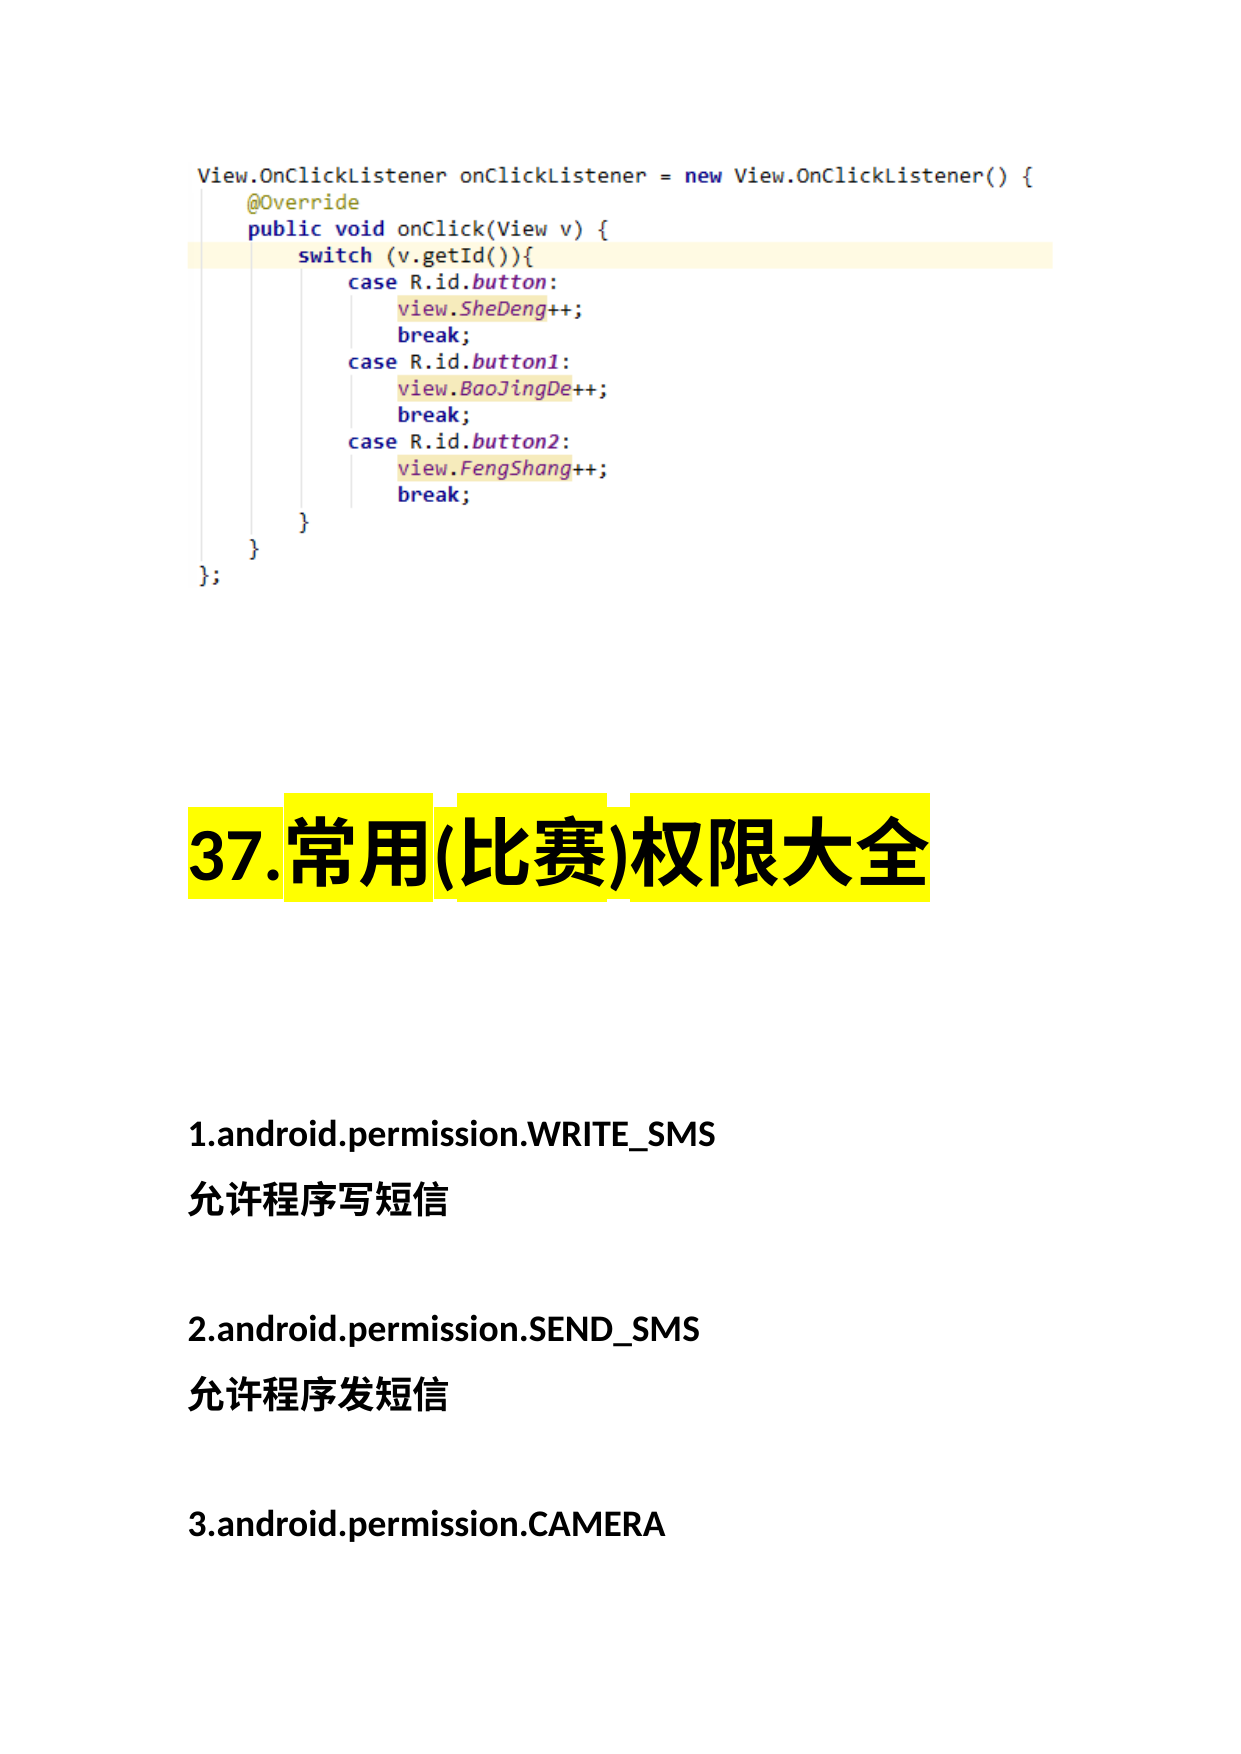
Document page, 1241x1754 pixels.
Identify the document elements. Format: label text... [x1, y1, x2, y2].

text 1.android.permission.WRITE_SMS [187, 1100, 1053, 1165]
text 允许程序写短信 [187, 1165, 1053, 1230]
text 2.android.permission.SEND_SMS [187, 1295, 1053, 1360]
picture [187, 162, 1053, 588]
text 3.android.permission.CAMERA [187, 1490, 1053, 1555]
text 允许程序发短信 [187, 1360, 1053, 1425]
subtitle 37.常用(比赛)权限大全 [187, 782, 1053, 912]
